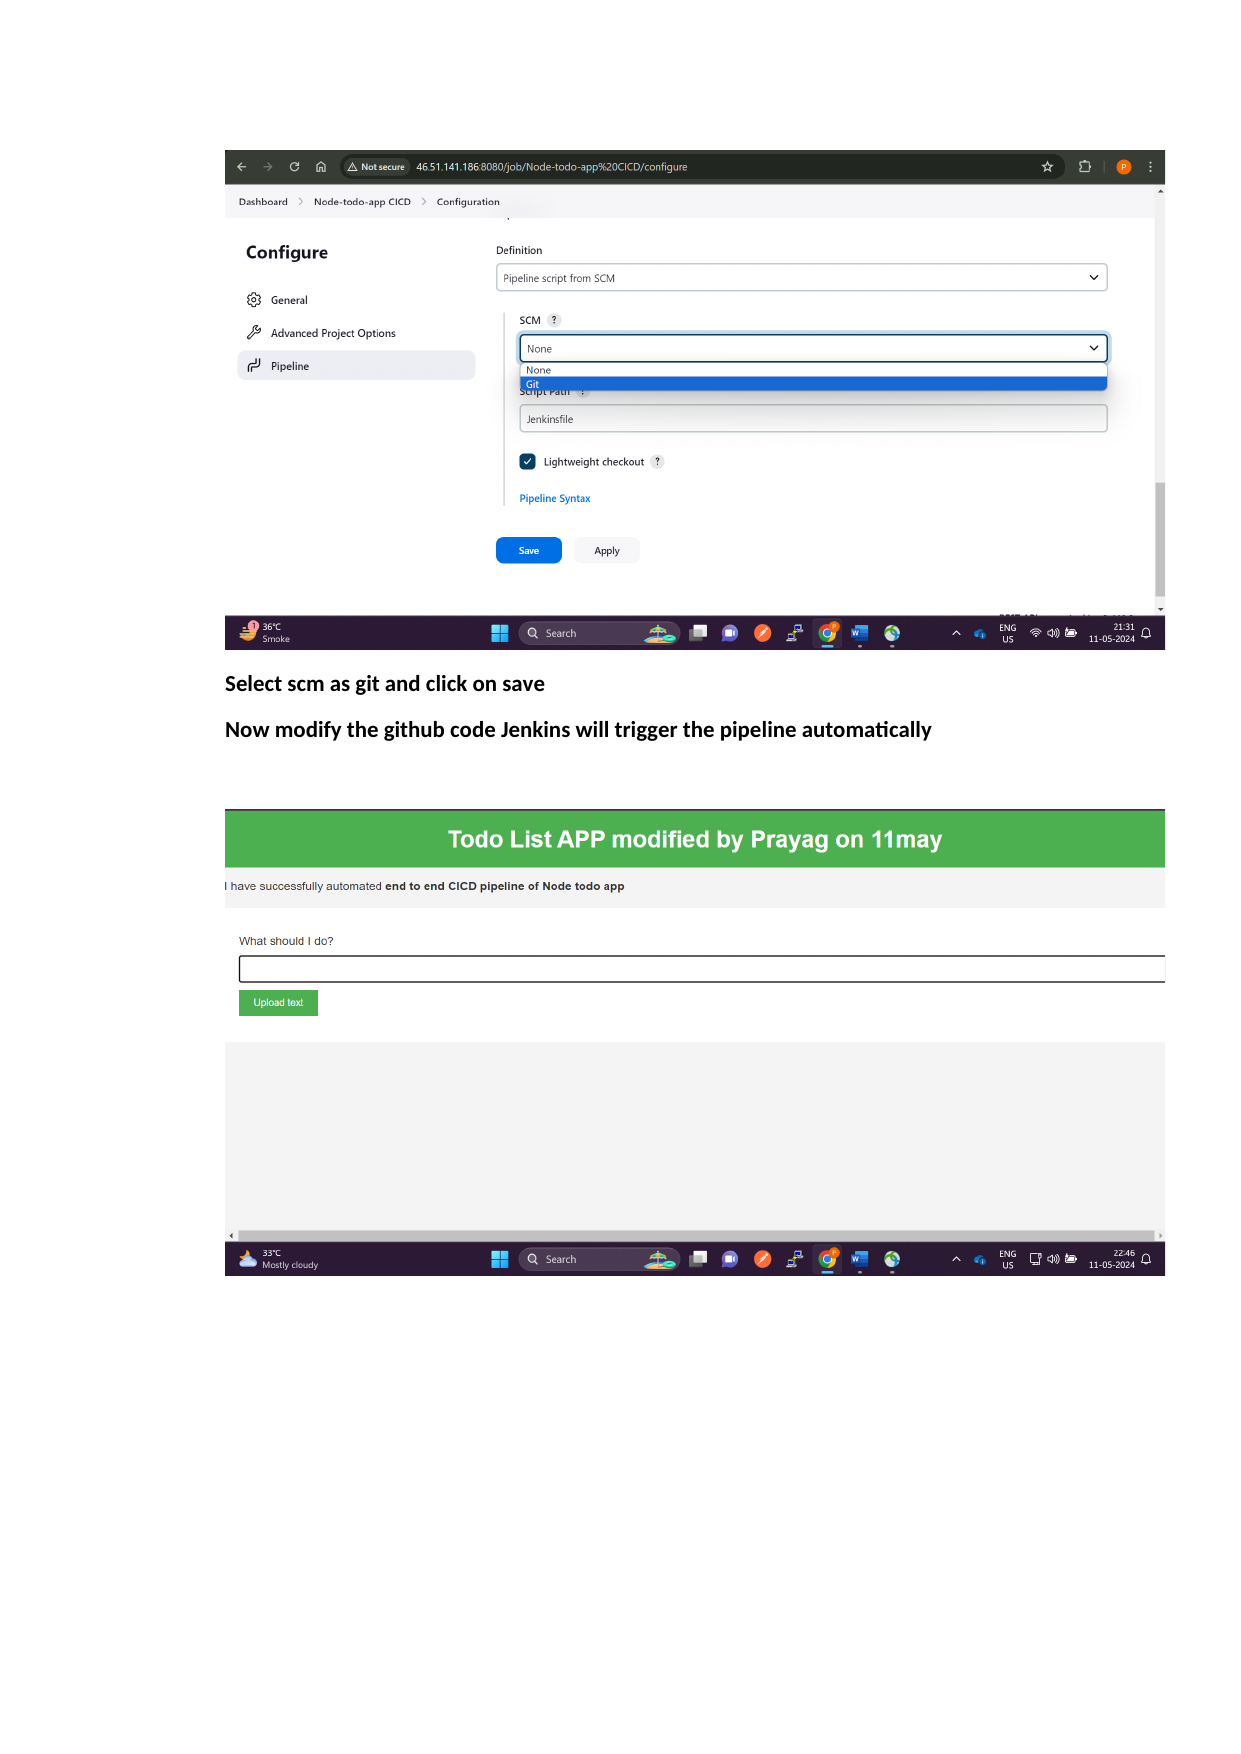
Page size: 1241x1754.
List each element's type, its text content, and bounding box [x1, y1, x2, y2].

picture [225, 150, 1166, 650]
text Now modify the github code Jenkins will trigger the pipeline automatically [225, 716, 1090, 743]
text Select scm as git and click on save [225, 669, 1090, 697]
picture [225, 809, 1166, 1276]
